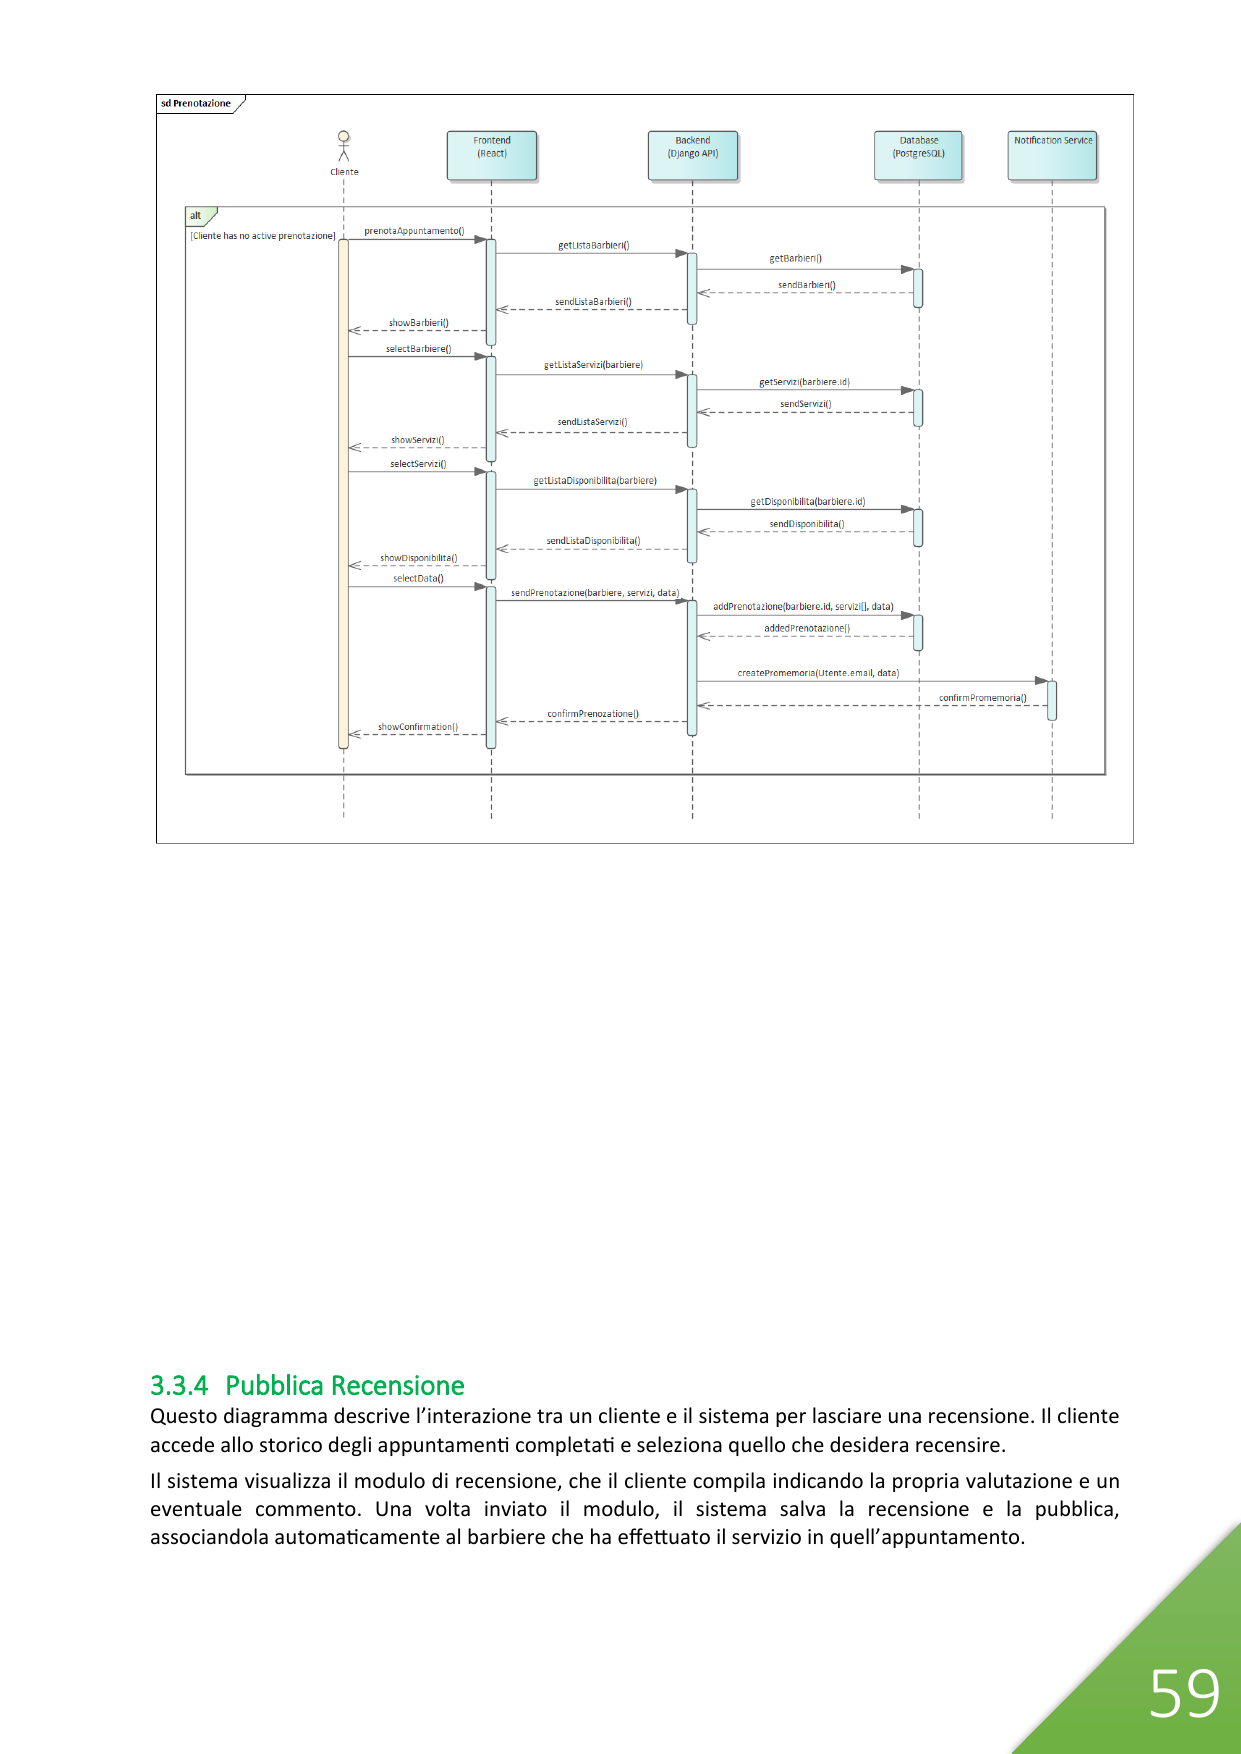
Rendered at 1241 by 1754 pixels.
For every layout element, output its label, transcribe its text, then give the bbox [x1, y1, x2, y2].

picture [150, 88, 1139, 849]
text Questo diagramma descrive l’interazione tra un cliente e il sistema per lasciare una recensione. Il cliente accede allo storico degli appuntamenti completati e seleziona quello che desidera recensire. [150, 1402, 1122, 1458]
text Il sistema visualizza il modulo di recensione, che il cliente compila indicando la propria valutazione e un eventuale commento. Una volta inviato il modulo, il sistema salva la recensione e la pubblica, associandola automaticamente al barbiere che ha effettuato il servizio in quell’appuntamento. [150, 1466, 1122, 1550]
subtitle Pubblica Recensione [150, 1366, 1122, 1402]
